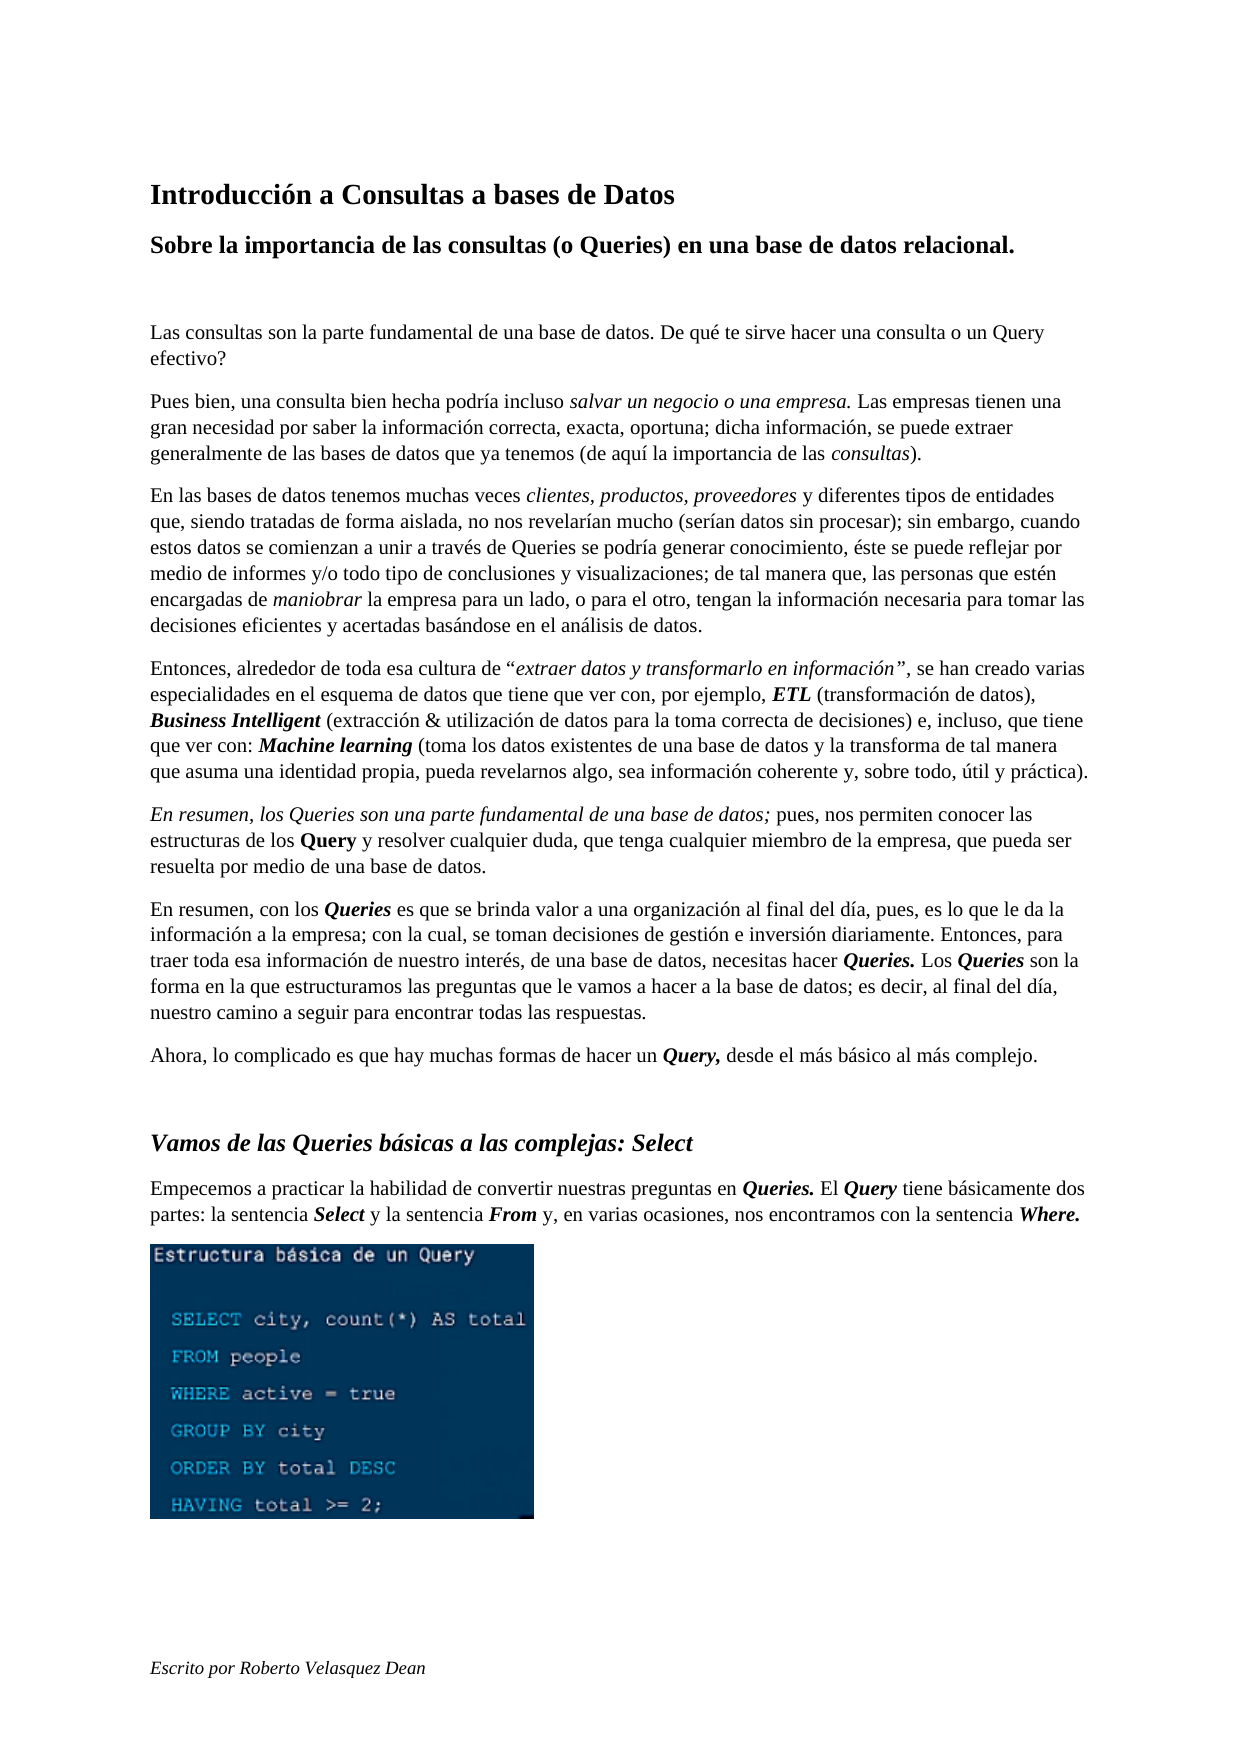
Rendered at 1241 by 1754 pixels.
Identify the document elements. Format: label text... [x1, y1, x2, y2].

text En resumen, con los Queries es que se brinda valor a una organización al final del día, pues, es lo que le da la información a la empresa; con la cual, se toman decisiones de gestión e inversión diariamente. Entonces, para traer toda esa información de nuestro interés, de una base de datos, necesitas hacer Queries. Los Queries son la forma en la que estructuramos las preguntas que le vamos a hacer a la base de datos; es decir, al final del día, nuestro camino a seguir para encontrar todas las respuestas. [150, 896, 1090, 1024]
text En resumen, los Queries son una parte fundamental de una base de datos; pues, nos permiten conocer las estructuras de los Query y resolver cualquier duda, que tenga cualquier miembro de la empresa, que pueda ser resuelta por medio de una base de datos. [150, 802, 1090, 878]
text Entonces, alrededor de toda esa cultura de “extraer datos y transformarlo en información”, se han creado varias especialidades en el esquema de datos que tiene que ver con, por ejemplo, ETL (transformación de datos), Business Intelligent (extracción & utilización de datos para la toma correcta de decisiones) e, incluso, que tiene que ver con: Machine learning (toma los datos existentes de una base de datos y la transforma de tal manera que asuma una identidad propia, pueda revelarnos algo, sea información coherente y, sobre todo, útil y práctica). [150, 656, 1090, 783]
text Las consultas son la parte fundamental de una base de datos. De qué te sirve hacer una consulta o un Query efectivo? [150, 320, 1090, 370]
text Vamos de las Queries básicas a las complejas: Select [150, 1128, 1090, 1157]
text Empecemos a practicar la habilidad de convertir nuestras preguntas en Queries. El Query tiene básicamente dos partes: la sentencia Select y la sentencia From y, en varias ocasiones, nos encontramos con la sentencia Where. [150, 1176, 1090, 1226]
text Sobre la importancia de las consultas (o Queries) en una base de datos relacional. [150, 230, 1090, 259]
text Introducción a Consultas a bases de Datos [150, 177, 1090, 211]
text En las bases de datos tenemos muchas veces clientes, productos, proveedores y diferentes tipos de entidades que, siendo tratadas de forma aislada, no nos revelarían mucho (serían datos sin procesar); sin embargo, cuando estos datos se comienzan a unir a través de Queries se podría generar conocimiento, éste se puede reflejar por medio de informes y/o todo tipo de conclusiones y visualizaciones; de tal manera que, las personas que estén encargadas de maniobrar la empresa para un lado, o para el otro, tengan la información necesaria para tomar las decisiones eficientes y acertadas basándose en el análisis de datos. [150, 483, 1090, 637]
text Ahora, lo complicado es que hay muchas formas de hacer un Query, desde el más básico al más complejo. [150, 1043, 1090, 1067]
picture [150, 1244, 534, 1519]
text Pues bien, una consulta bien hecha podría incluso salvar un negocio o una empresa. Las empresas tienen una gran necesidad por saber la información correcta, exacta, oportuna; dicha información, se puede extraer generalmente de las bases de datos que ya tenemos (de aquí la importancia de las consultas). [150, 389, 1090, 465]
